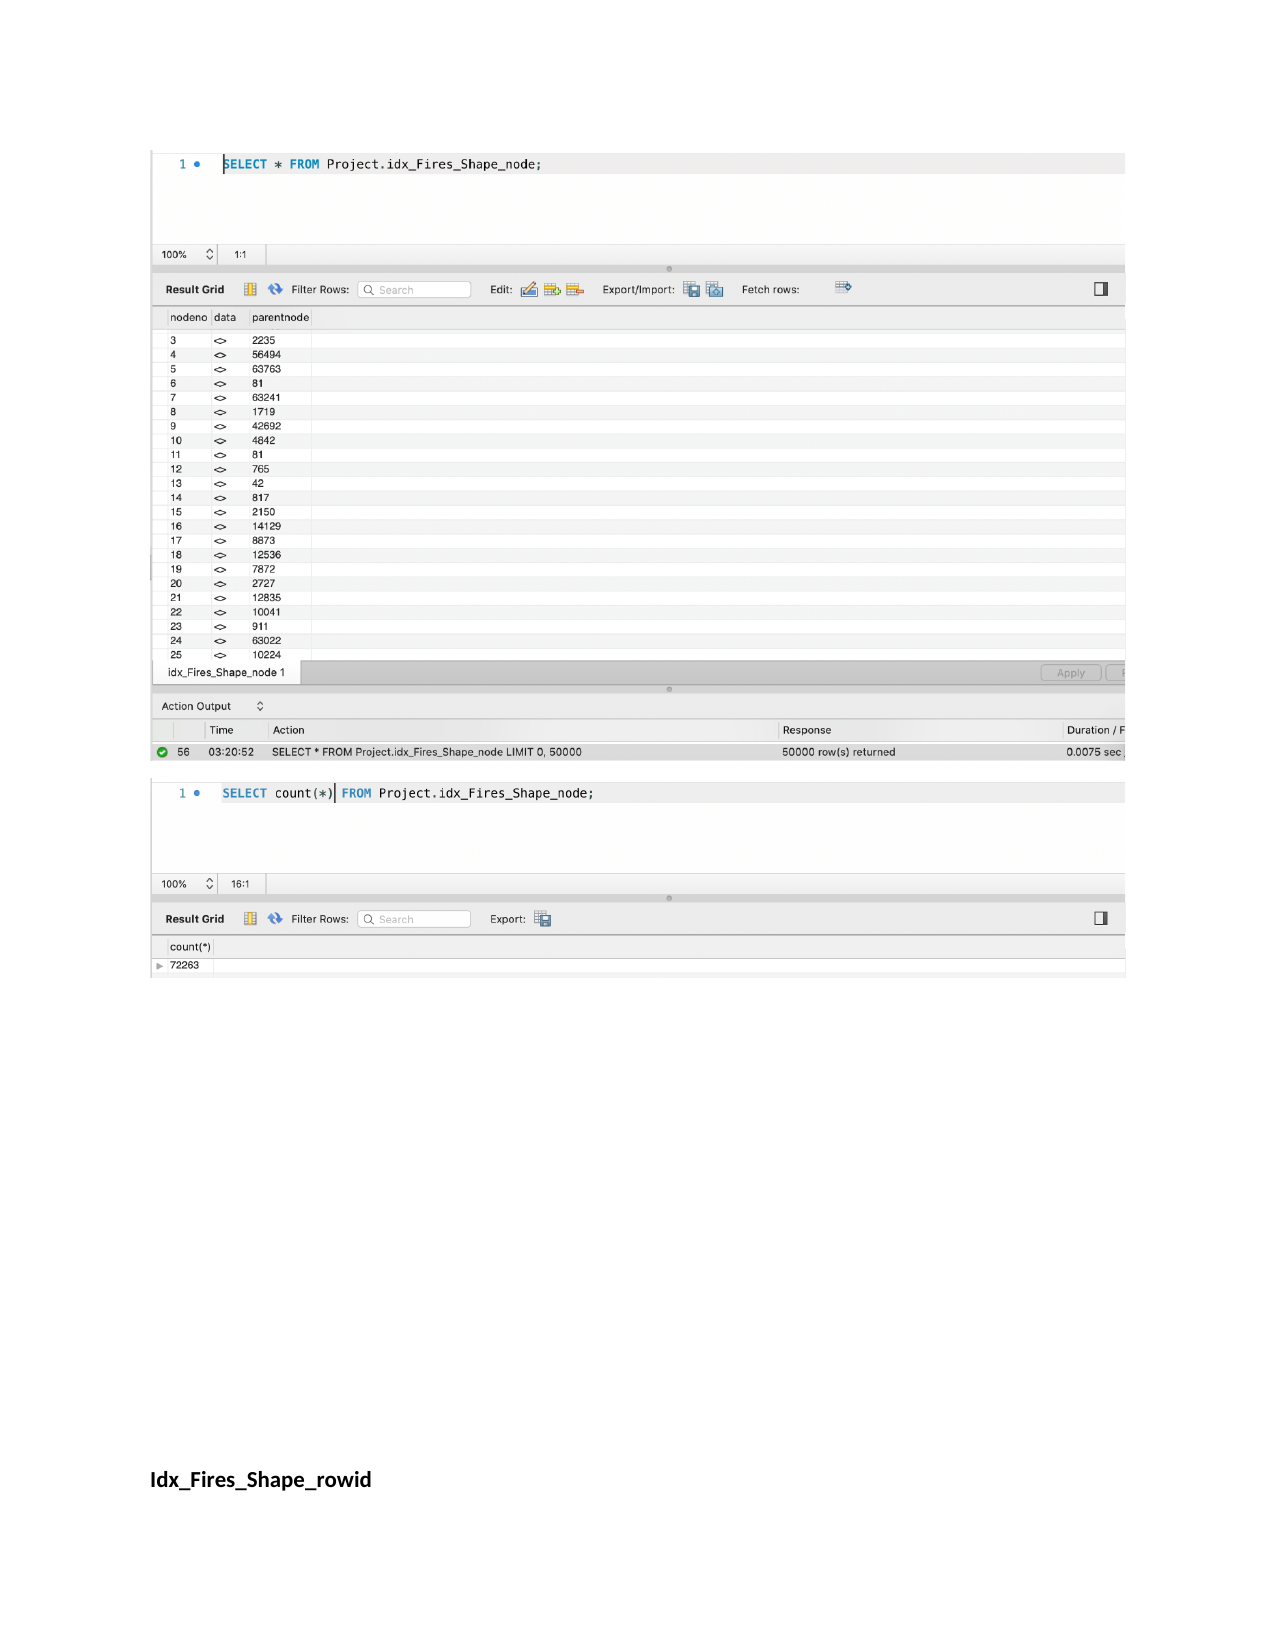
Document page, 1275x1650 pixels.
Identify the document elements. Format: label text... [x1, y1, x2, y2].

text Idx_Fires_Shape_rowid [150, 1465, 1125, 1493]
picture [150, 778, 1125, 978]
picture [150, 150, 1125, 761]
